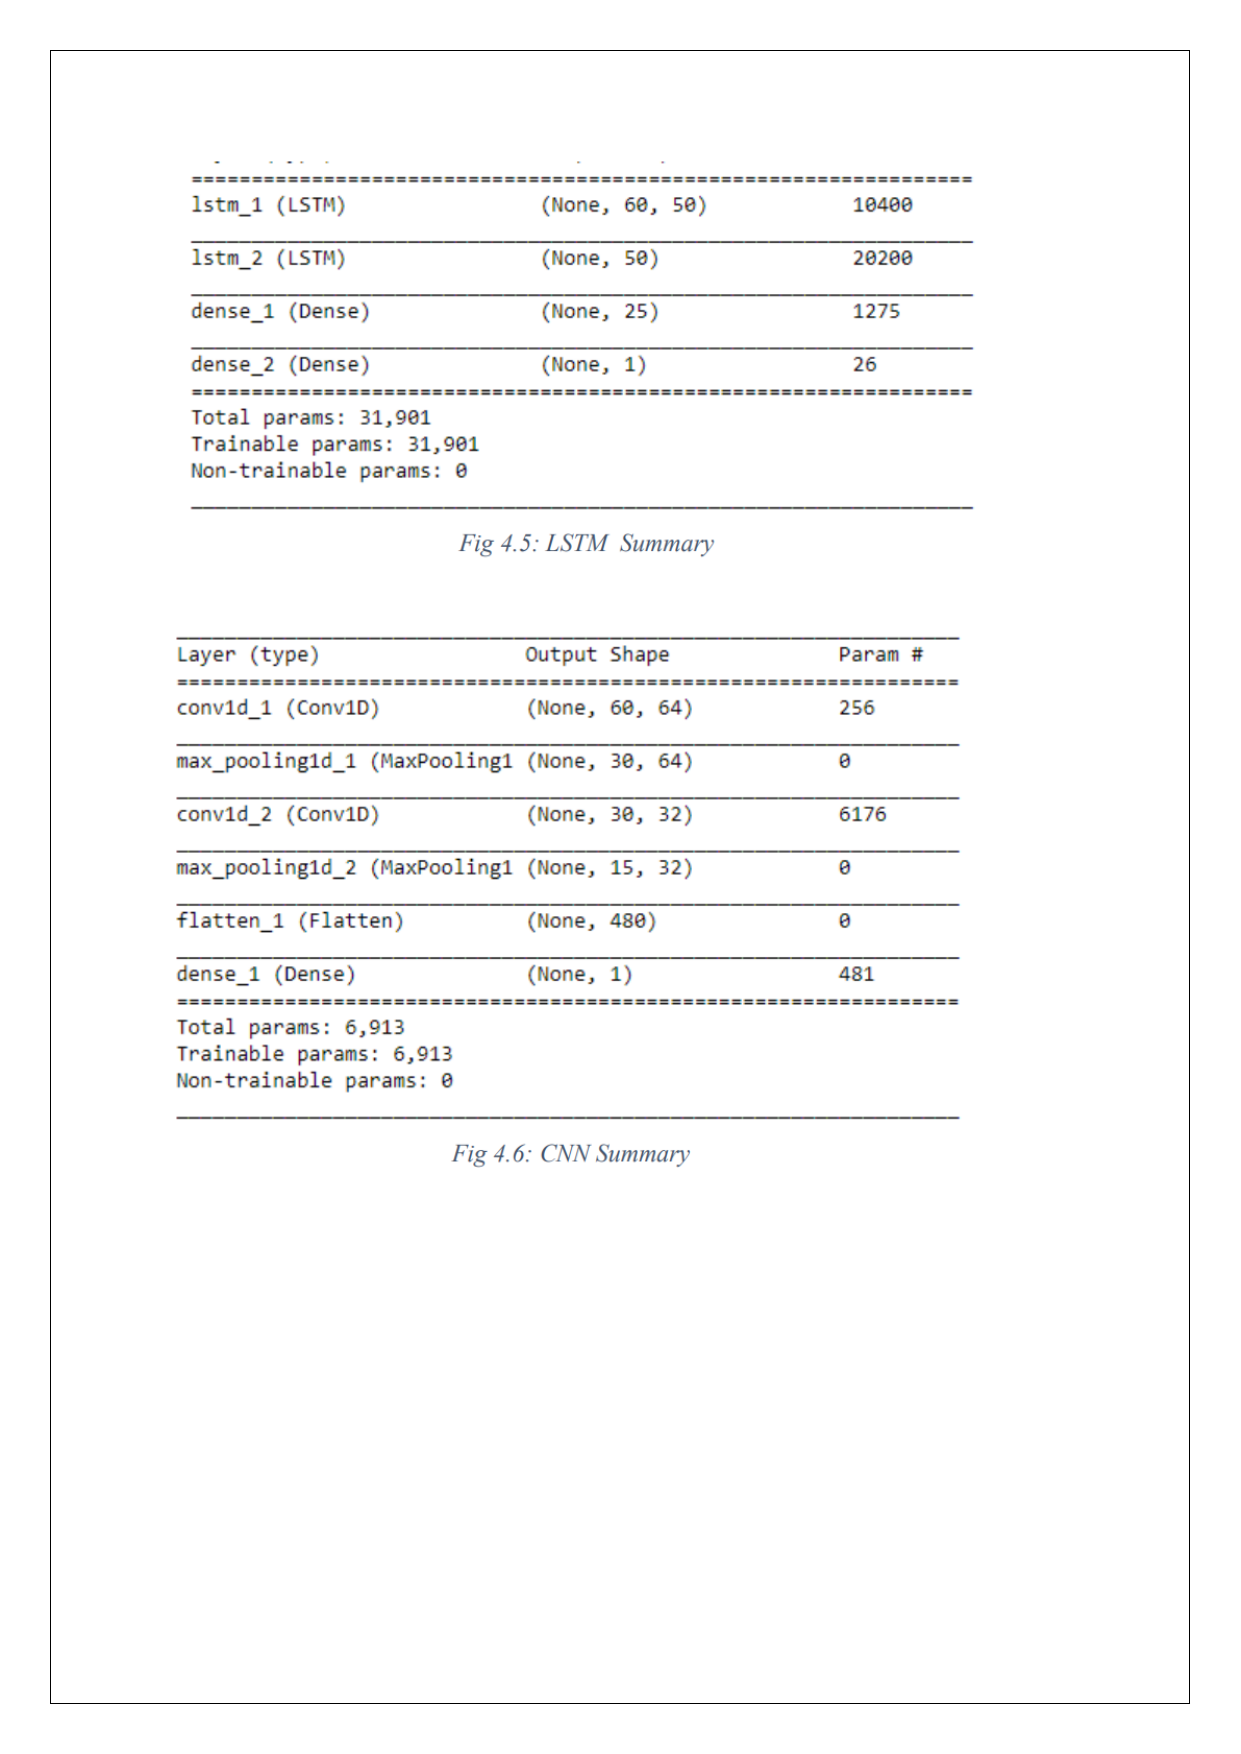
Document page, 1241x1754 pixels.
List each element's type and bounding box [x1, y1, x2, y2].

picture [150, 596, 1039, 1198]
picture [150, 150, 1023, 572]
